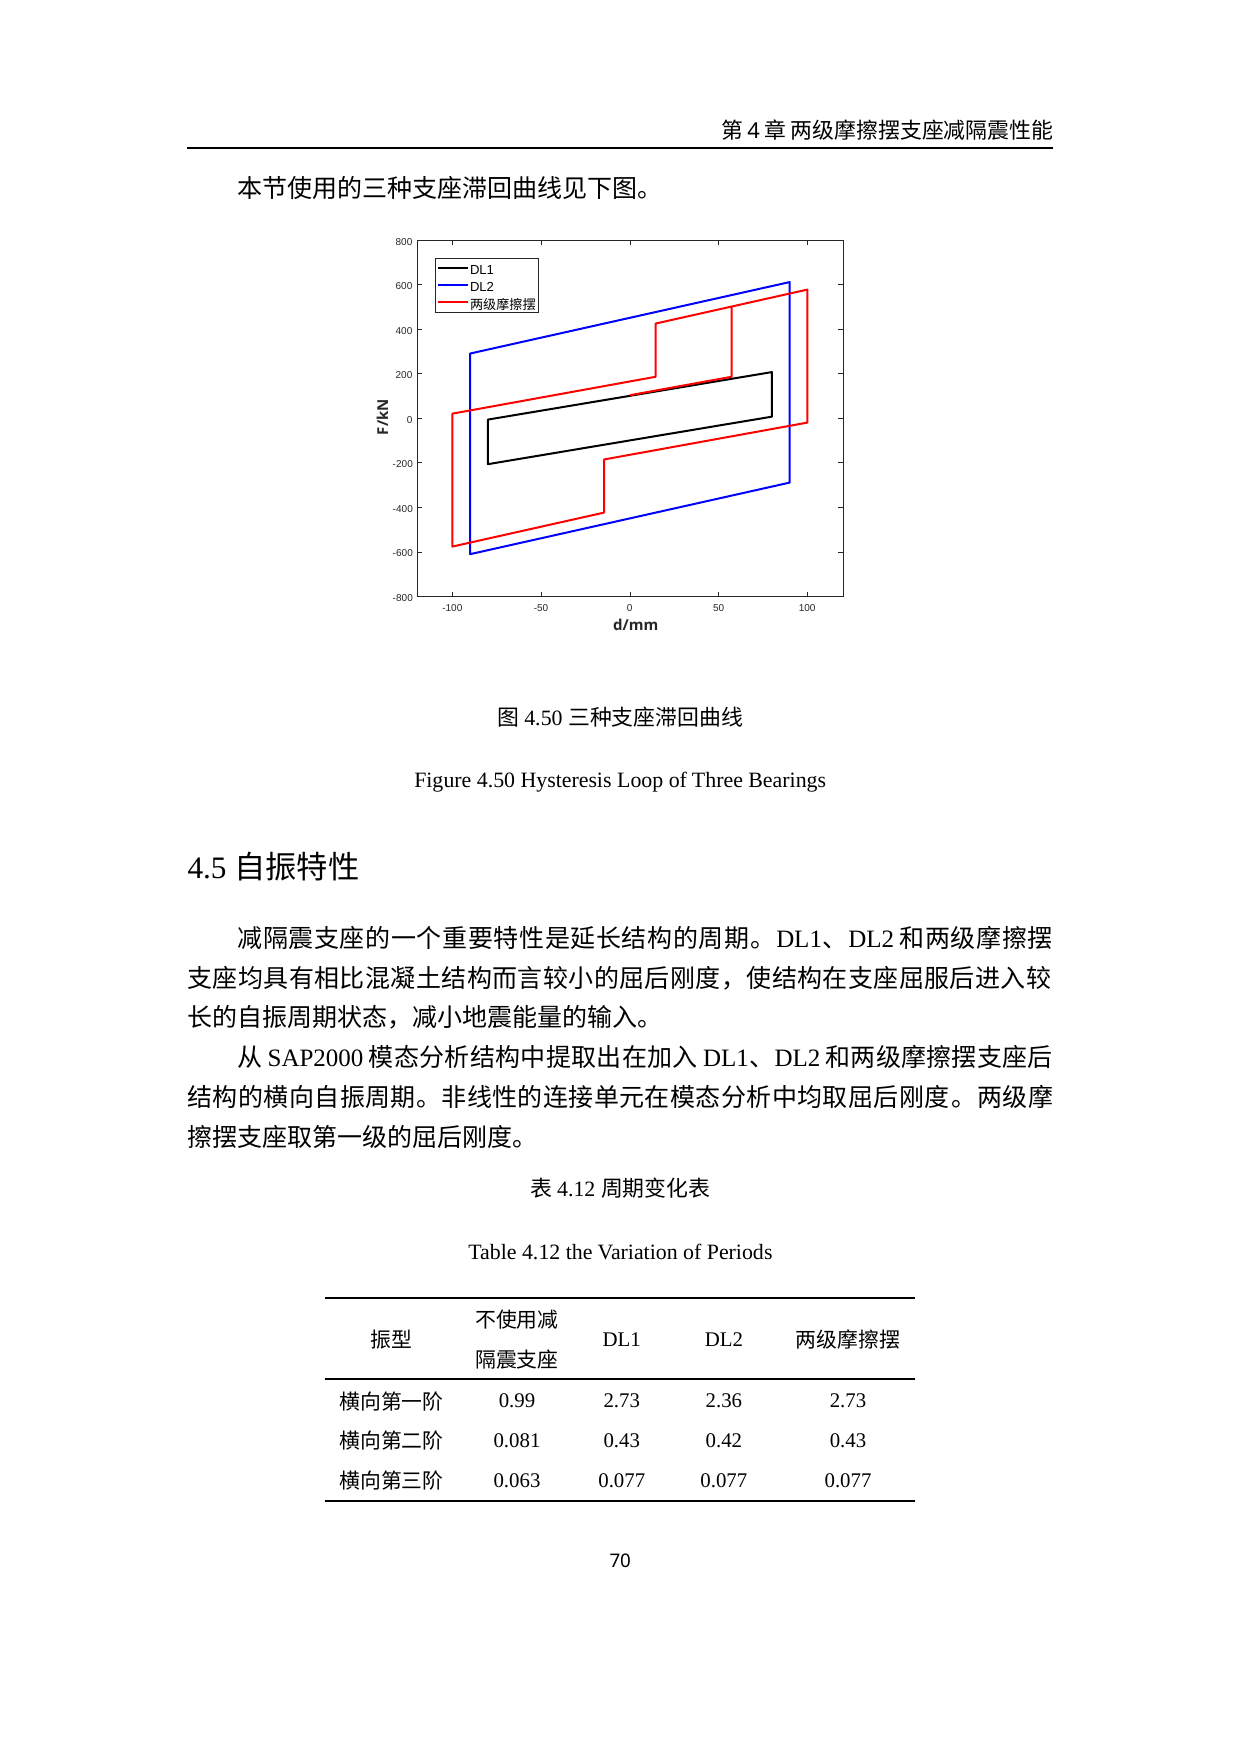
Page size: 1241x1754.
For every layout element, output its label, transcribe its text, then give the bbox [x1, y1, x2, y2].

text 减隔震支座的一个重要特性是延长结构的周期。DL1、DL2和两级摩擦摆支座均具有相比混凝土结构而言较小的屈后刚度，使结构在支座屈服后进入较长的自振周期状态，减小地震能量的输入。 [187, 917, 1053, 1036]
table_cell 2.73 [780, 1380, 915, 1420]
table_header 振型 [325, 1299, 458, 1378]
table_cell 0.42 [668, 1420, 780, 1460]
table_cell 横向第三阶 [325, 1460, 458, 1499]
table_cell 0.99 [458, 1380, 576, 1420]
table_cell 横向第二阶 [325, 1420, 458, 1460]
subtitle 自振特性 [187, 825, 1053, 904]
text 从SAP2000模态分析结构中提取出在加入DL1、DL2和两级摩擦摆支座后结构的横向自振周期。非线性的连接单元在模态分析中均取屈后刚度。两级摩擦摆支座取第一级的屈后刚度。 [187, 1036, 1053, 1155]
table_header DL2 [668, 1299, 780, 1378]
table_cell 0.43 [576, 1420, 667, 1460]
table_cell 0.077 [668, 1460, 780, 1499]
table_header 两级摩擦摆 [780, 1299, 915, 1378]
table_header 不使用减隔震支座 [458, 1299, 576, 1378]
table_cell 0.077 [780, 1460, 915, 1499]
table_cell 横向第一阶 [325, 1380, 458, 1420]
table_cell 2.73 [576, 1380, 667, 1420]
table_header DL1 [576, 1299, 667, 1378]
table_cell 2.36 [668, 1380, 780, 1420]
table_cell 0.43 [780, 1420, 915, 1460]
table_cell 0.063 [458, 1460, 576, 1499]
table_cell 0.081 [458, 1420, 576, 1460]
table_cell 0.077 [576, 1460, 667, 1499]
text 本节使用的三种支座滞回曲线见下图。 [187, 167, 1053, 207]
